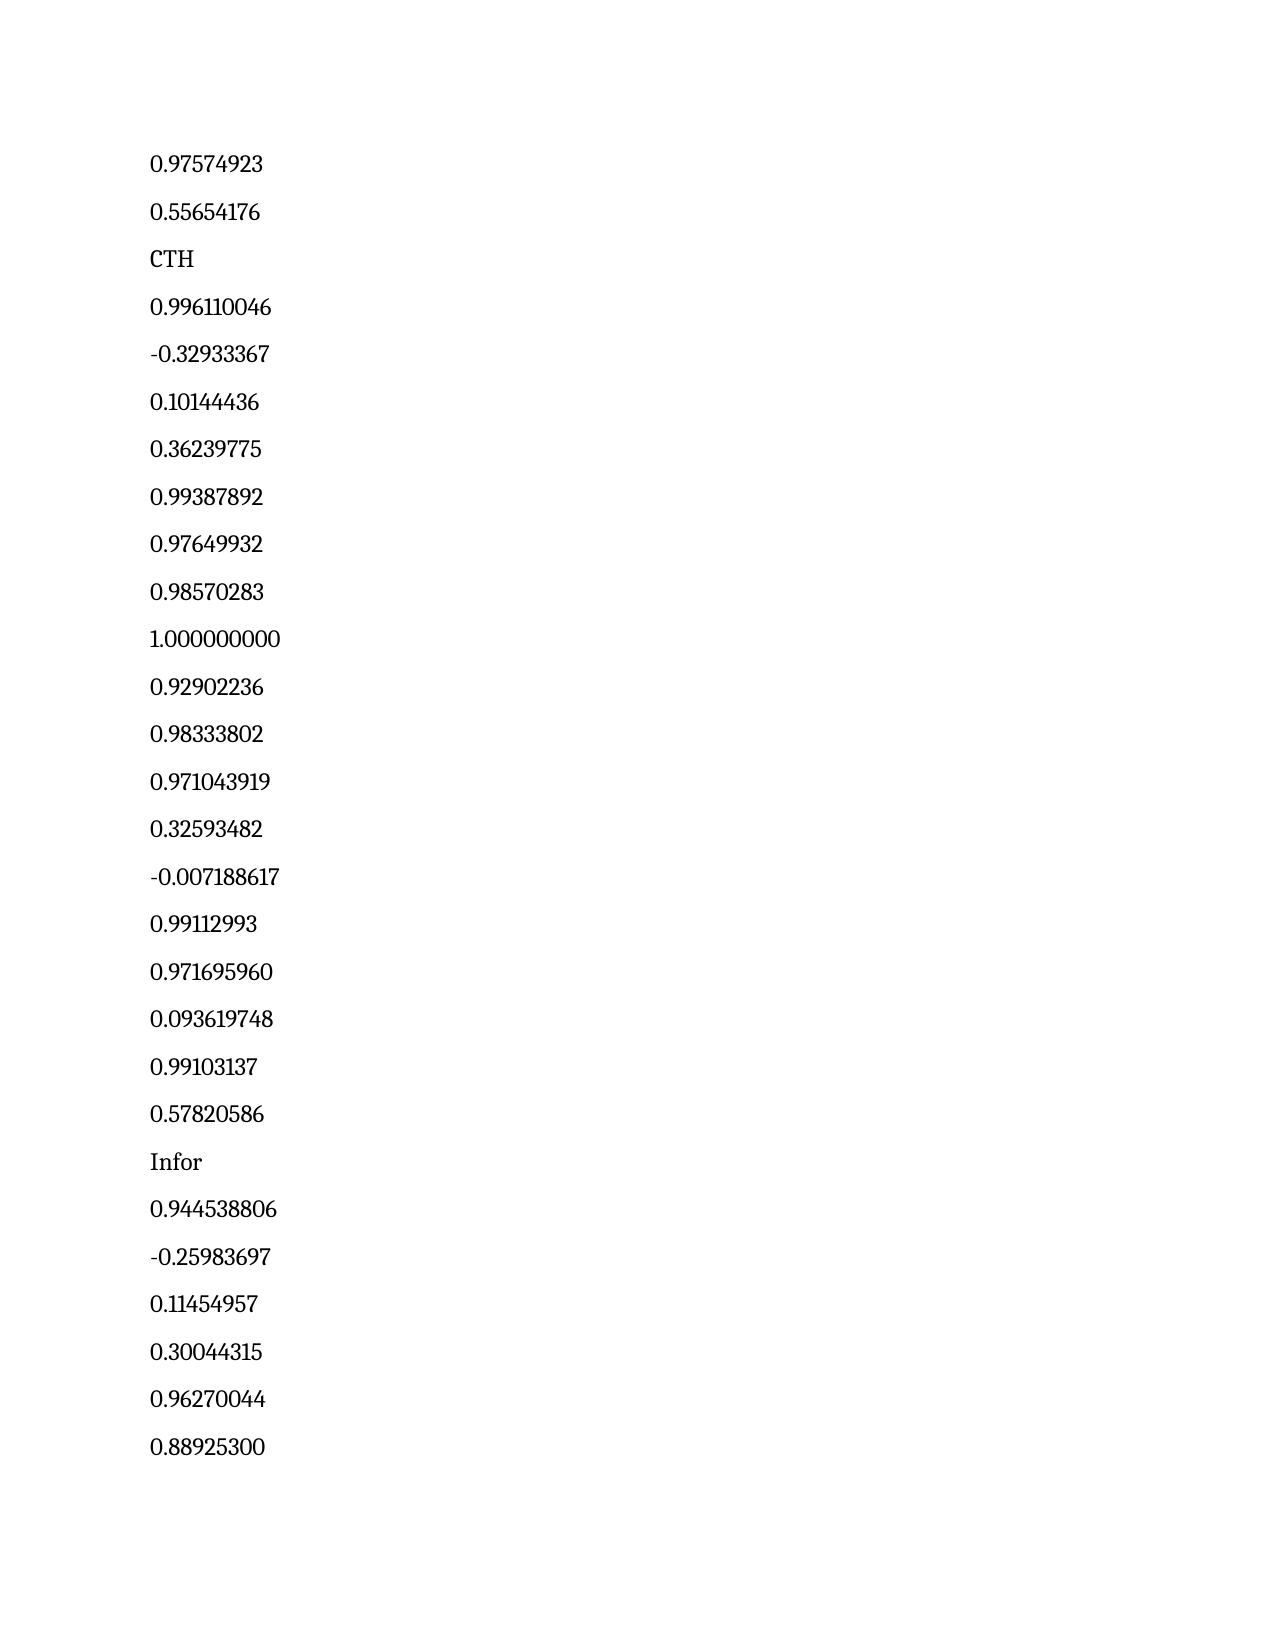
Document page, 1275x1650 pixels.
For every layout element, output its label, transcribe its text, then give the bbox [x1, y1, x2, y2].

text 0.99112993 [150, 910, 1125, 939]
text -0.007188617 [150, 862, 1125, 891]
text 0.98570283 [150, 577, 1125, 606]
text -0.32933367 [150, 340, 1125, 369]
text 0.996110046 [150, 292, 1125, 321]
text 0.32593482 [150, 815, 1125, 844]
text 0.98333802 [150, 720, 1125, 749]
text 1.000000000 [150, 625, 1125, 654]
text 0.99387892 [150, 482, 1125, 511]
text 0.88925300 [150, 1432, 1125, 1461]
text 0.99103137 [150, 1052, 1125, 1081]
text 0.96270044 [150, 1385, 1125, 1414]
text 0.971043919 [150, 767, 1125, 796]
text 0.30044315 [150, 1337, 1125, 1366]
text 0.97574923 [150, 150, 1125, 179]
text 0.97649932 [150, 530, 1125, 559]
text 0.971695960 [150, 957, 1125, 986]
text 0.11454957 [150, 1290, 1125, 1319]
text 0.92902236 [150, 672, 1125, 701]
text -0.25983697 [150, 1242, 1125, 1271]
text 0.10144436 [150, 387, 1125, 416]
text 0.093619748 [150, 1005, 1125, 1034]
text CTH [150, 245, 1125, 274]
text Infor [150, 1147, 1125, 1176]
text 0.55654176 [150, 197, 1125, 226]
text 0.57820586 [150, 1100, 1125, 1129]
text 0.944538806 [150, 1195, 1125, 1224]
text 0.36239775 [150, 435, 1125, 464]
